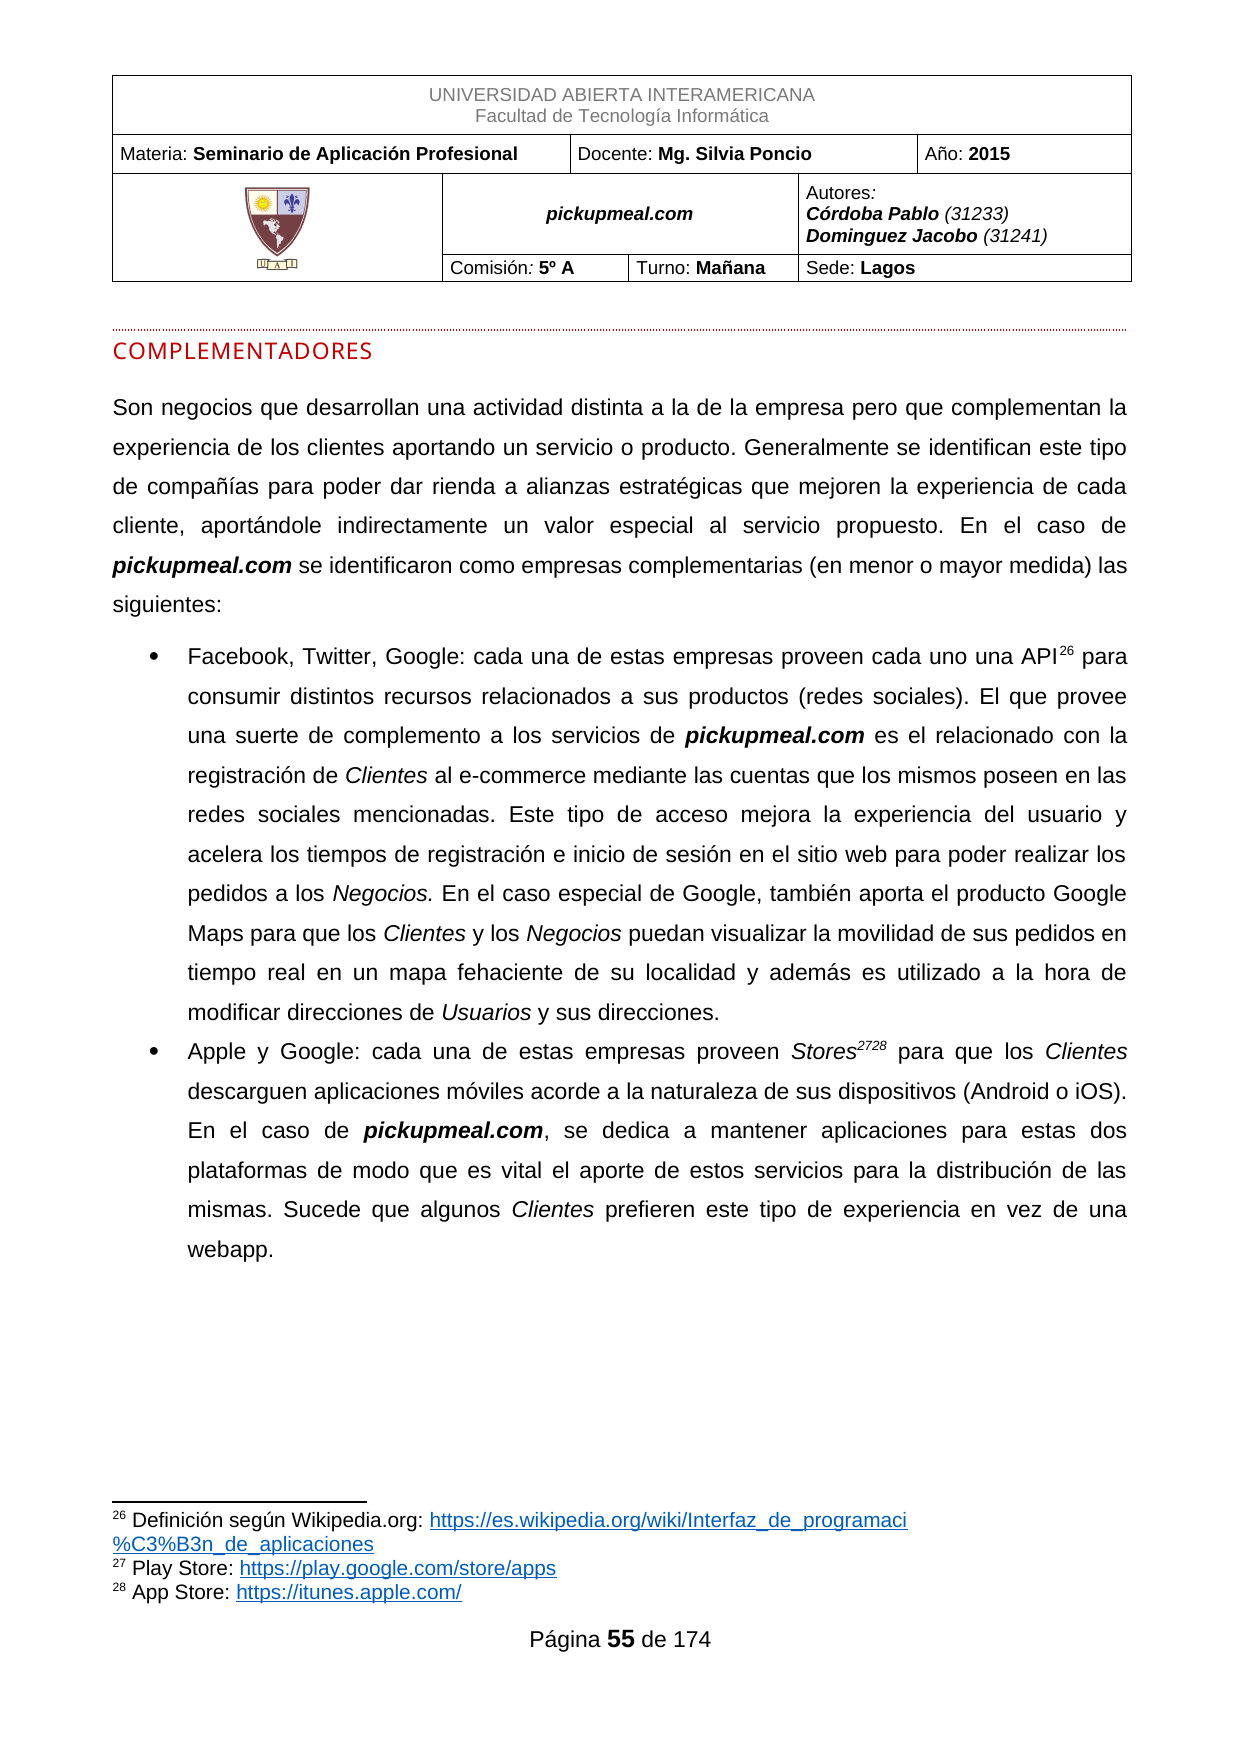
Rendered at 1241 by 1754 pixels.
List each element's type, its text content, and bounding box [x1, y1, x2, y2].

text Son negocios que desarrollan una actividad distinta a la de la empresa pero que complementan la experiencia de los clientes aportando un servicio o producto. Generalmente se identifican este tipo de compañías para poder dar rienda a alianzas estratégicas que mejoren la experiencia de cada cliente, aportándole indirectamente un valor especial al servicio propuesto. En el caso de pickupmeal.com se identificaron como empresas complementarias (en menor o mayor medida) las siguientes: [112, 394, 1128, 618]
list Facebook, Twitter, Google: cada una de estas empresas proveen cada uno una API para consumir distintos recursos relacionados a sus productos (redes sociales). El que provee una suerte de complemento a los servicios de pickupmeal.com es el relacionado con la registración de Clientes al e-commerce mediante las cuentas que los mismos poseen en las redes sociales mencionadas. Este tipo de acceso mejora la experiencia del usuario y acelera los tiempos de registración e inicio de sesión en el sitio web para poder realizar los pedidos a los Negocios. En el caso especial de Google, también aporta el producto Google Maps para que los Clientes y los Negocios puedan visualizar la movilidad de sus pedidos en tiempo real en un mapa fehaciente de su localidad y además es utilizado a la hora de modificar direcciones de Usuarios y sus direcciones. [150, 643, 1128, 1025]
picture [230, 182, 325, 273]
list Apple y Google: cada una de estas empresas proveen Stores para que los Clientes descarguen aplicaciones móviles acorde a la naturaleza de sus dispositivos (Android o iOS). En el caso de pickupmeal.com, se dedica a mantener aplicaciones para estas dos plataformas de modo que es vital el aporte de estos servicios para la distribución de las mismas. Sucede que algunos Clientes prefieren este tipo de experiencia en vez de una webapp. [150, 1038, 1128, 1262]
subtitle Complementadores [112, 329, 1128, 366]
